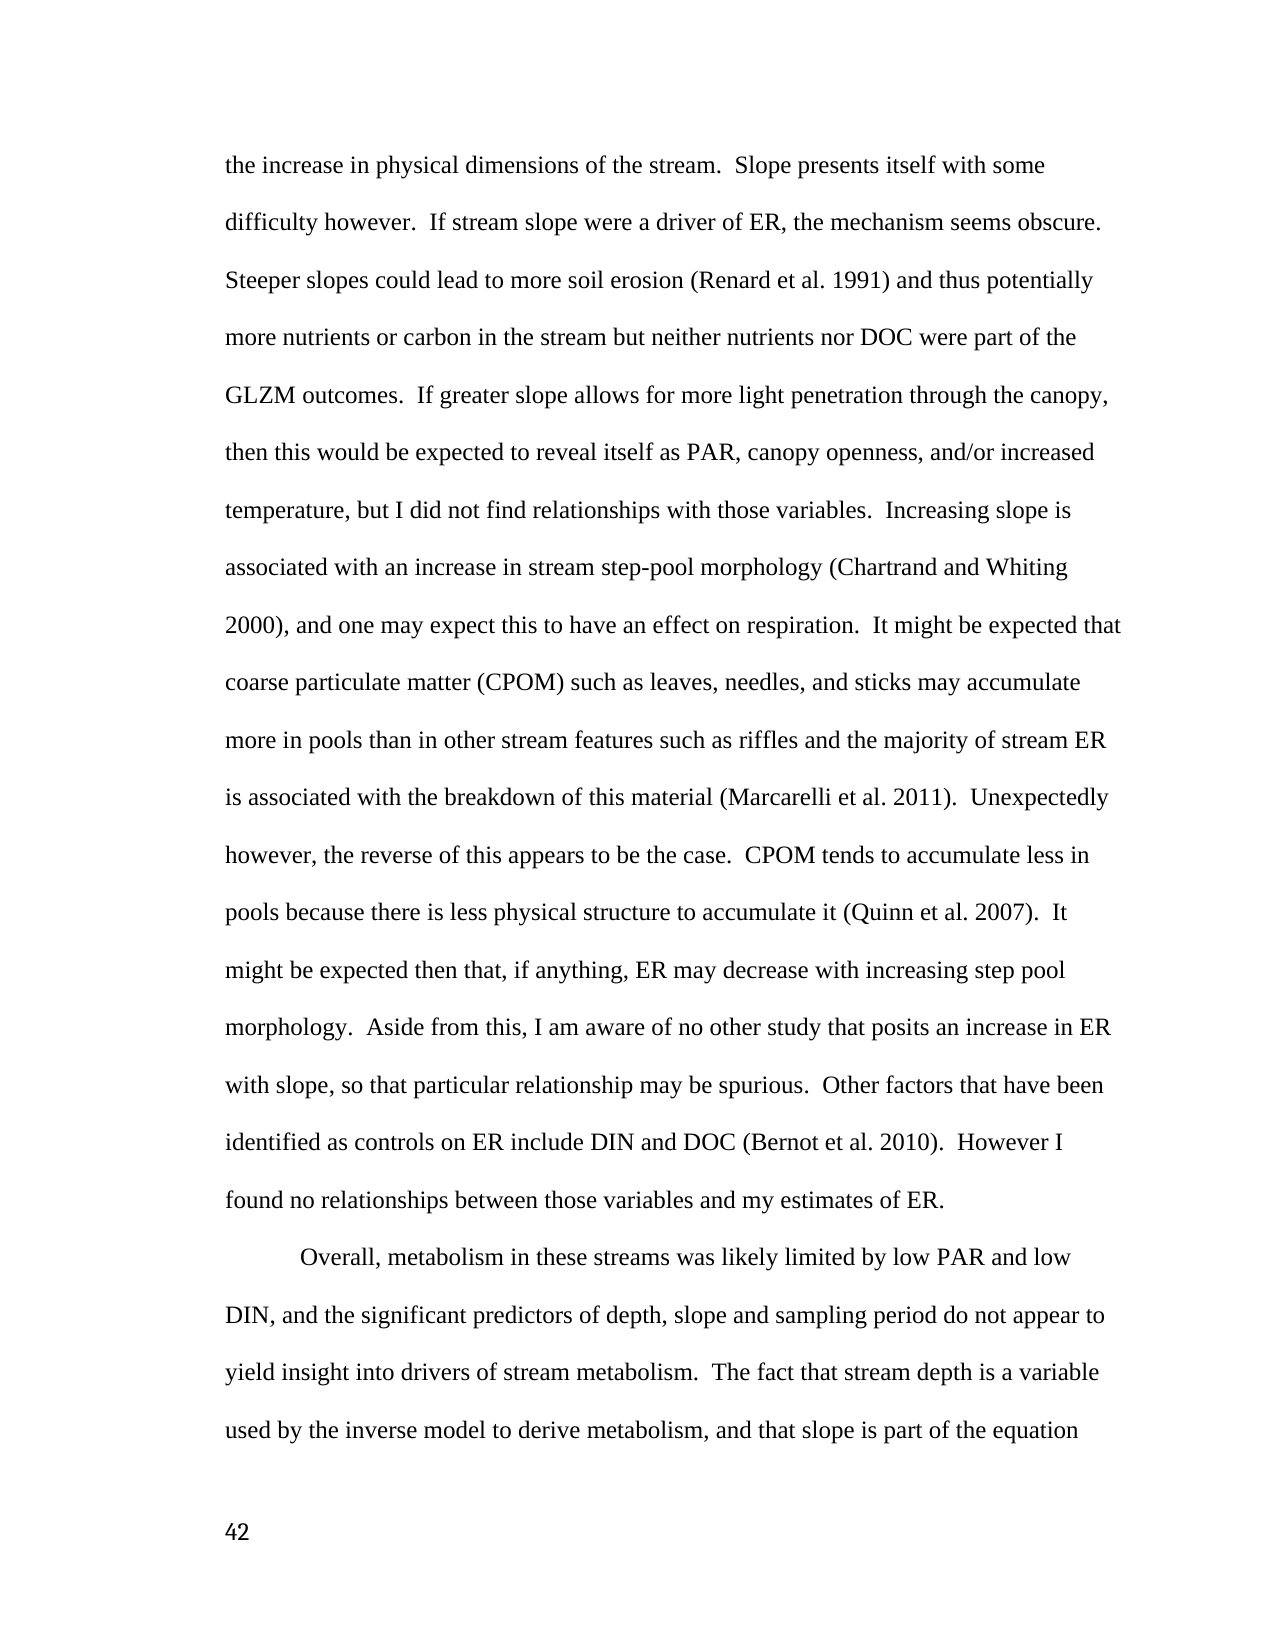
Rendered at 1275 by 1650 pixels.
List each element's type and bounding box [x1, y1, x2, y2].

text [225, 150, 1125, 1214]
text [225, 1242, 1125, 1444]
